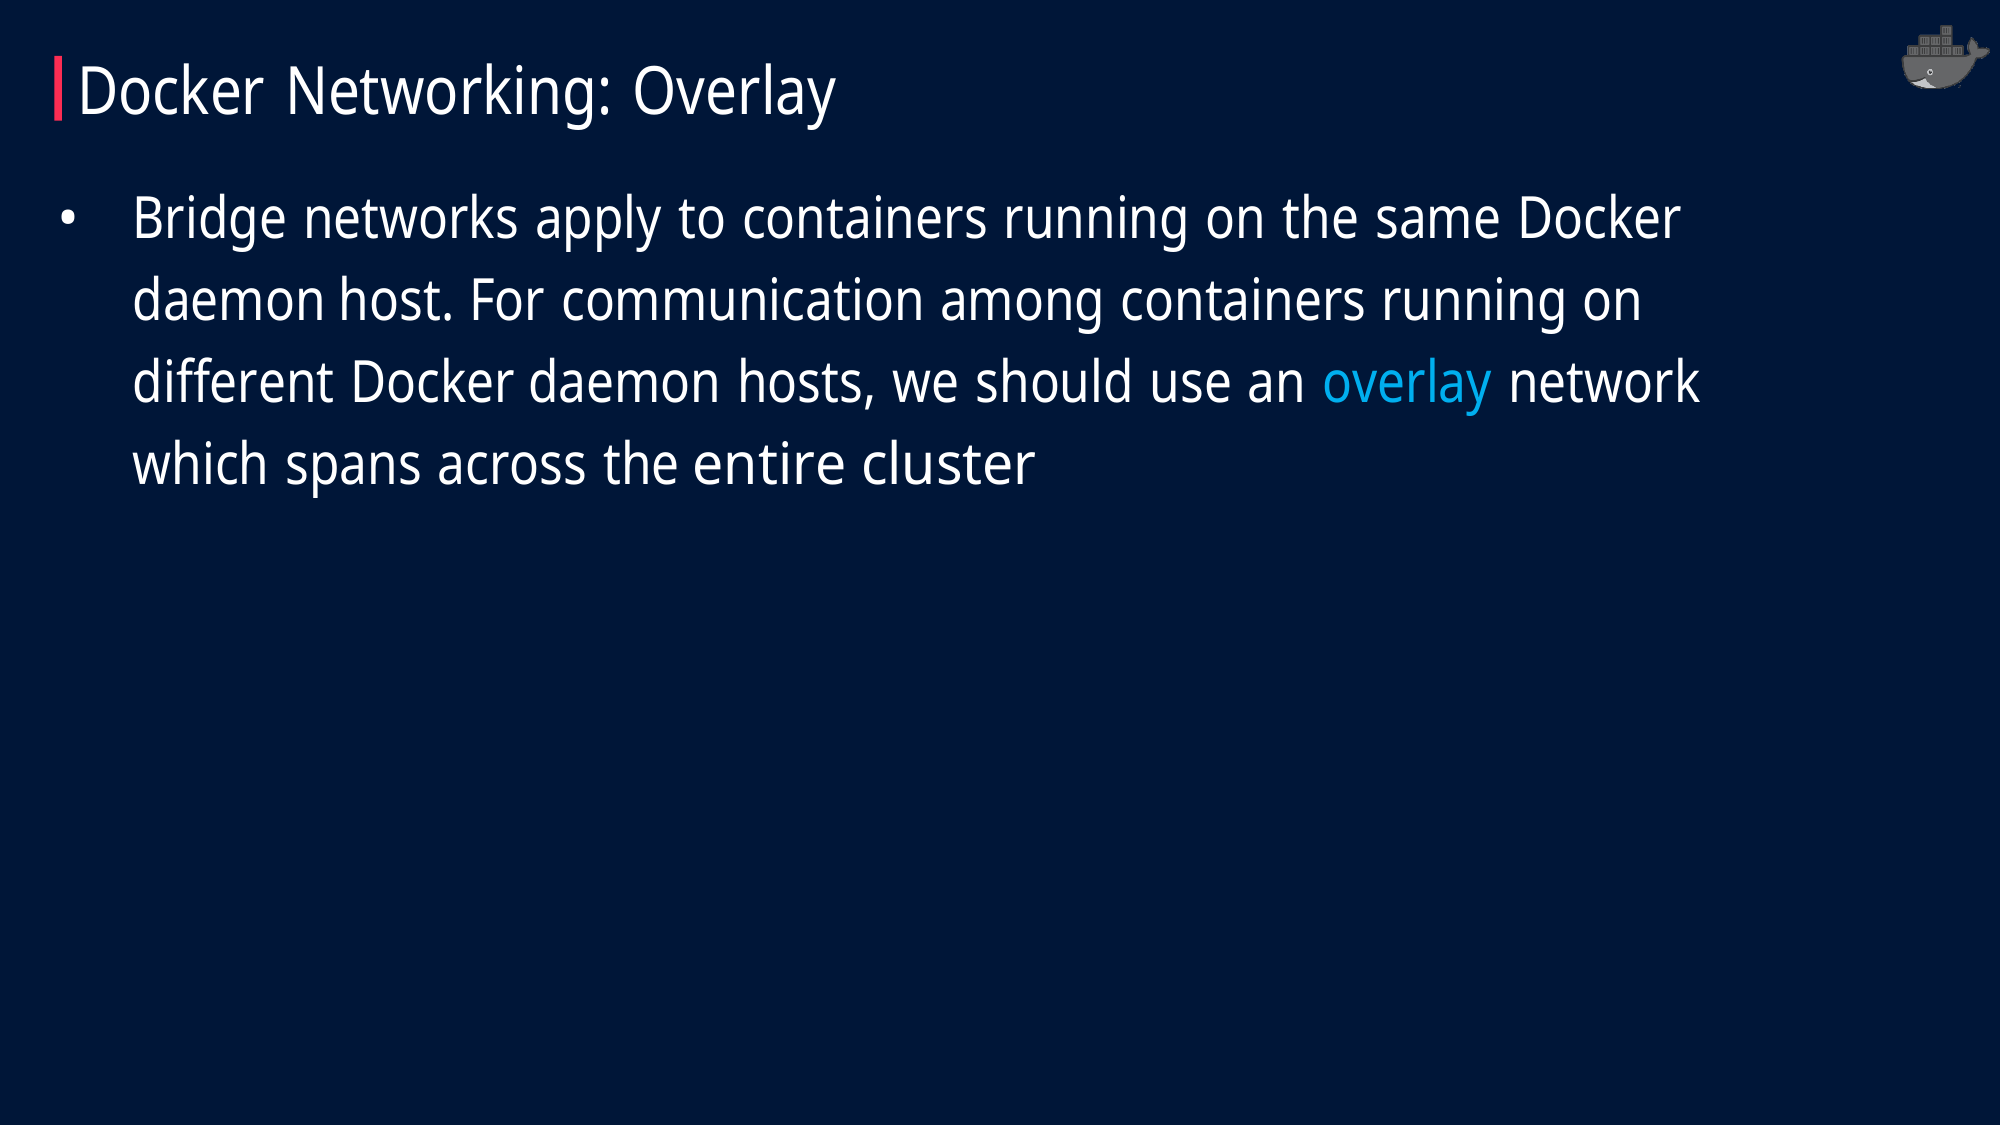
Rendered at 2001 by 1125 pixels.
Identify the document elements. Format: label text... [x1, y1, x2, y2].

subtitle Bridge networks apply to containers running on the same Docker daemon host. For communication among containers running on different Docker daemon hosts, we should use an overlay network which spans across the entire cluster [57, 176, 1793, 501]
subtitle Docker Networking: Overlay [77, 44, 2000, 134]
picture [1901, 25, 1990, 89]
